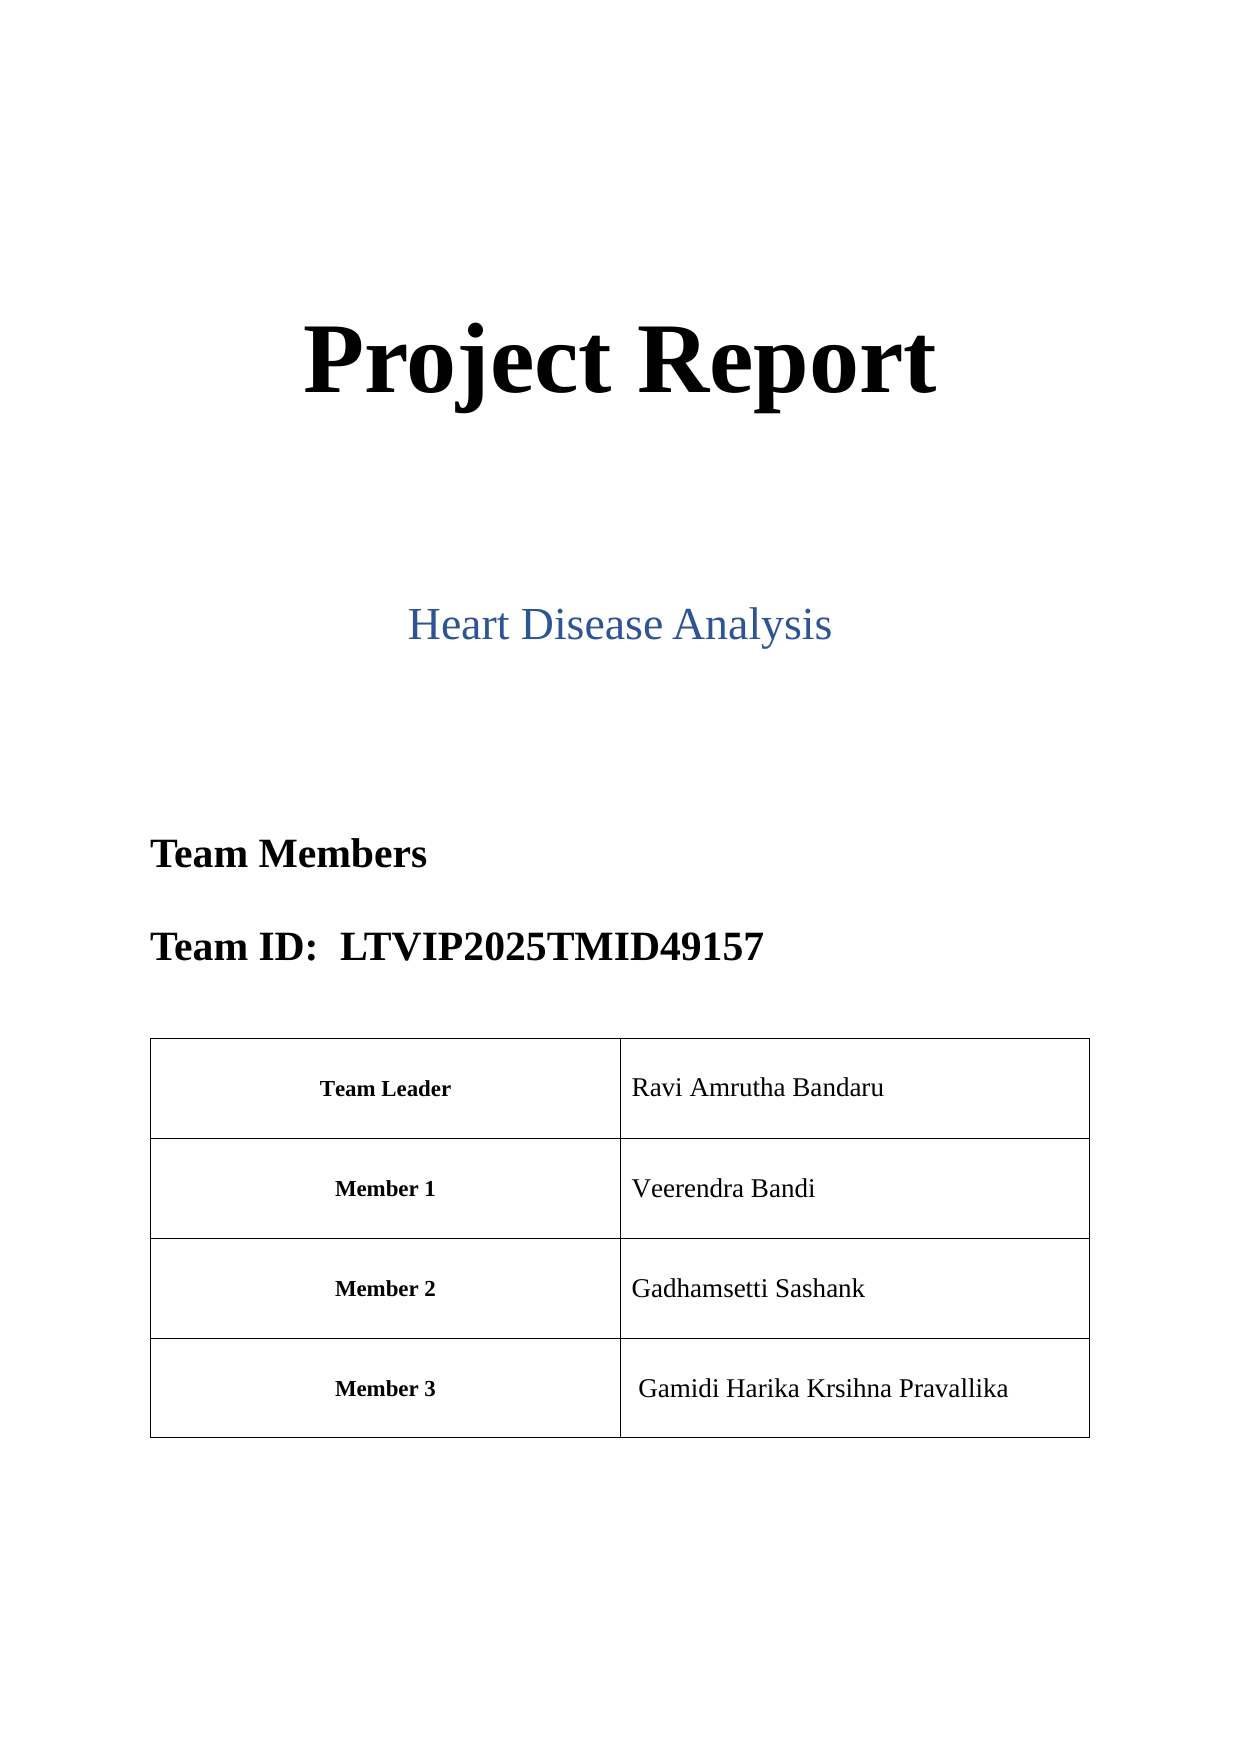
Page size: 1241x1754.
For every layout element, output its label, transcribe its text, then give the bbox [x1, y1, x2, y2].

table_cell Veerendra Bandi [621, 1139, 1089, 1237]
table_cell Member 3 [151, 1339, 620, 1437]
text Heart Disease Analysis [150, 597, 1090, 649]
text Team ID: LTVIP2025TMID49157 [150, 921, 319, 969]
table_header Team Leader [151, 1039, 620, 1138]
table_cell Member 2 [151, 1239, 620, 1337]
table_cell Gadhamsetti Sashank [621, 1239, 1089, 1337]
text Project Report [150, 299, 1090, 414]
text Team ID: LTVIP2025TMID49157 [329, 921, 1090, 969]
table_cell Member 1 [151, 1139, 620, 1237]
table_cell Gamidi Harika Krsihna Pravallika [621, 1339, 1089, 1437]
table_header Ravi Amrutha Bandaru [621, 1039, 1089, 1138]
text Team Members [150, 829, 1090, 877]
